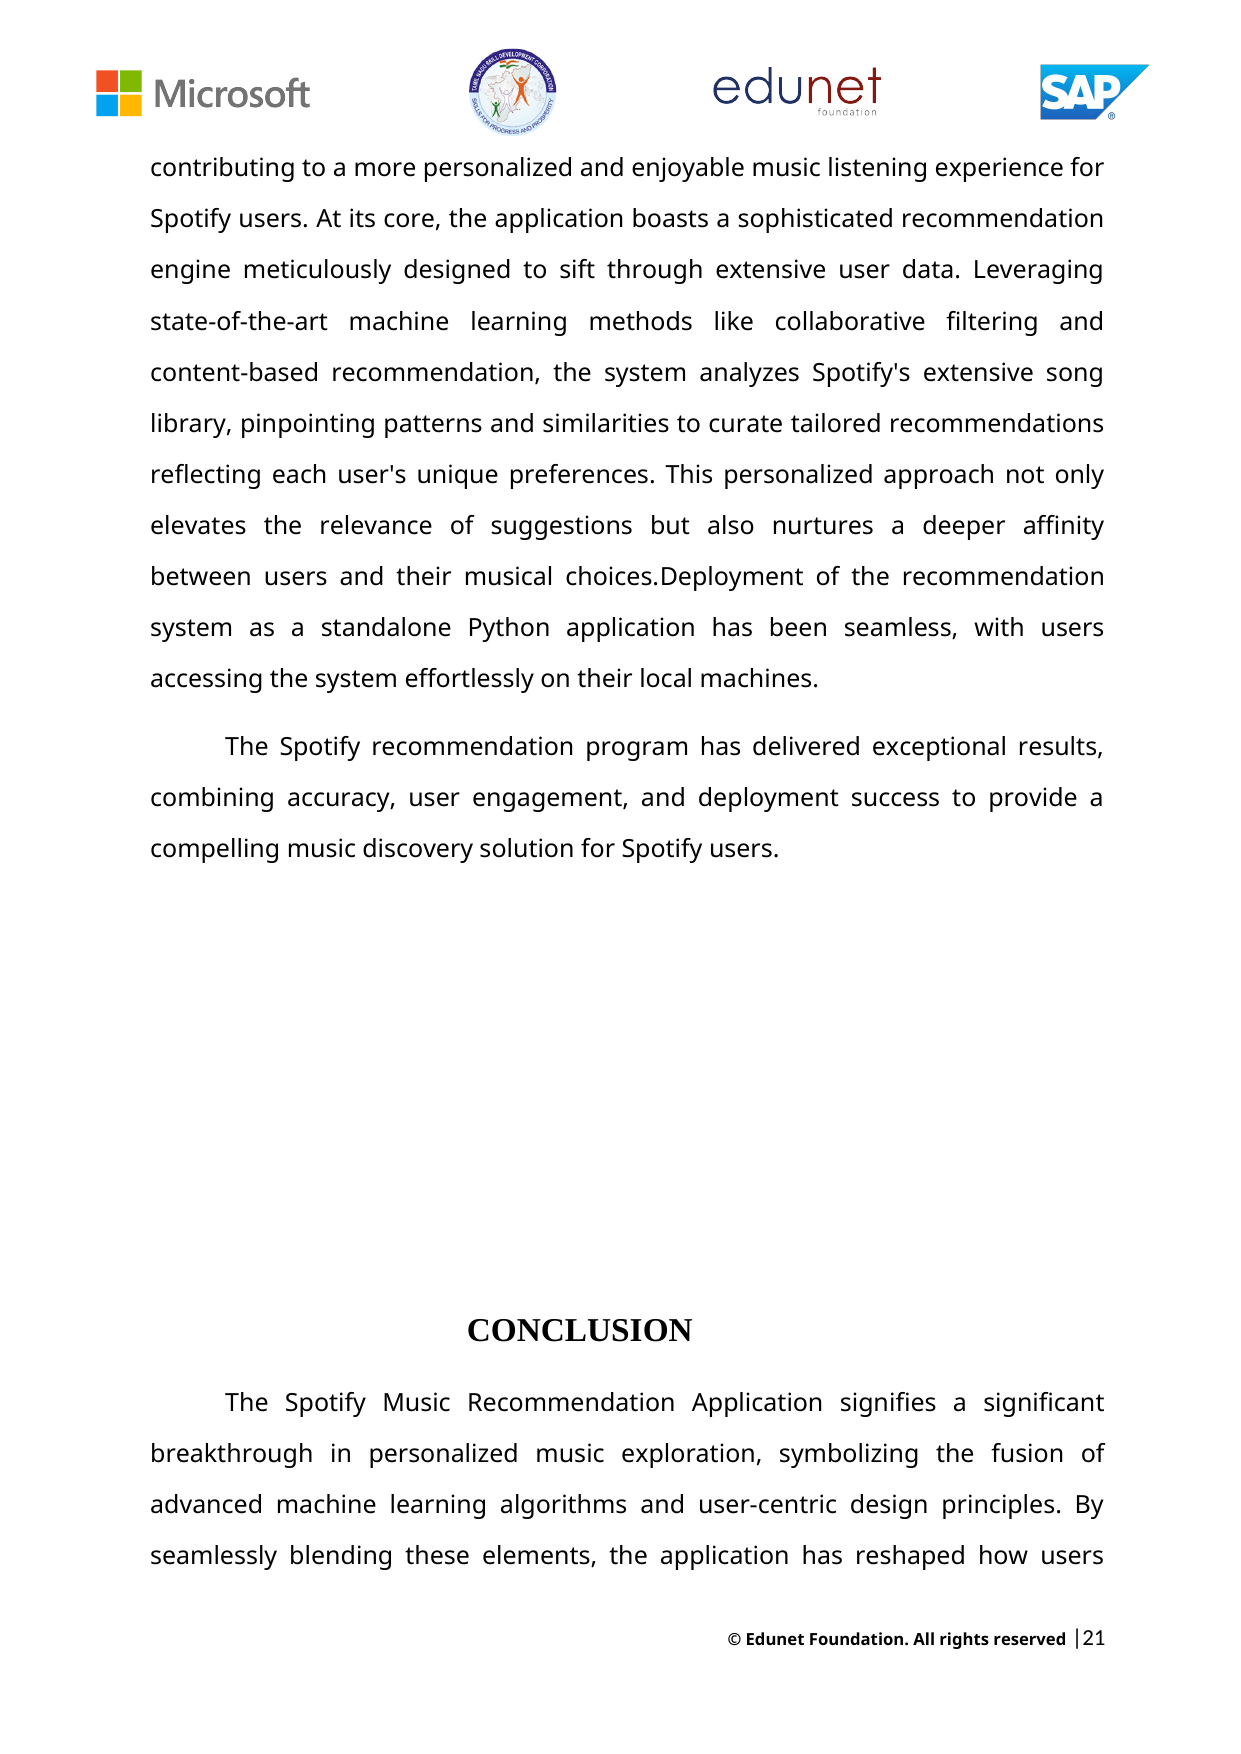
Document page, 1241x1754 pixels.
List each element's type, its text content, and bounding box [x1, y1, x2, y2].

picture [1039, 63, 1151, 121]
picture [91, 65, 316, 121]
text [150, 150, 1105, 694]
text CONCLUSION [150, 1311, 1105, 1349]
text The Spotify recommendation program has delivered exceptional results, combining accuracy, user engagement, and deployment success to provide a compelling music discovery solution for Spotify users. [150, 728, 1105, 864]
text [150, 1385, 1105, 1572]
picture [706, 60, 889, 122]
picture [466, 45, 558, 137]
